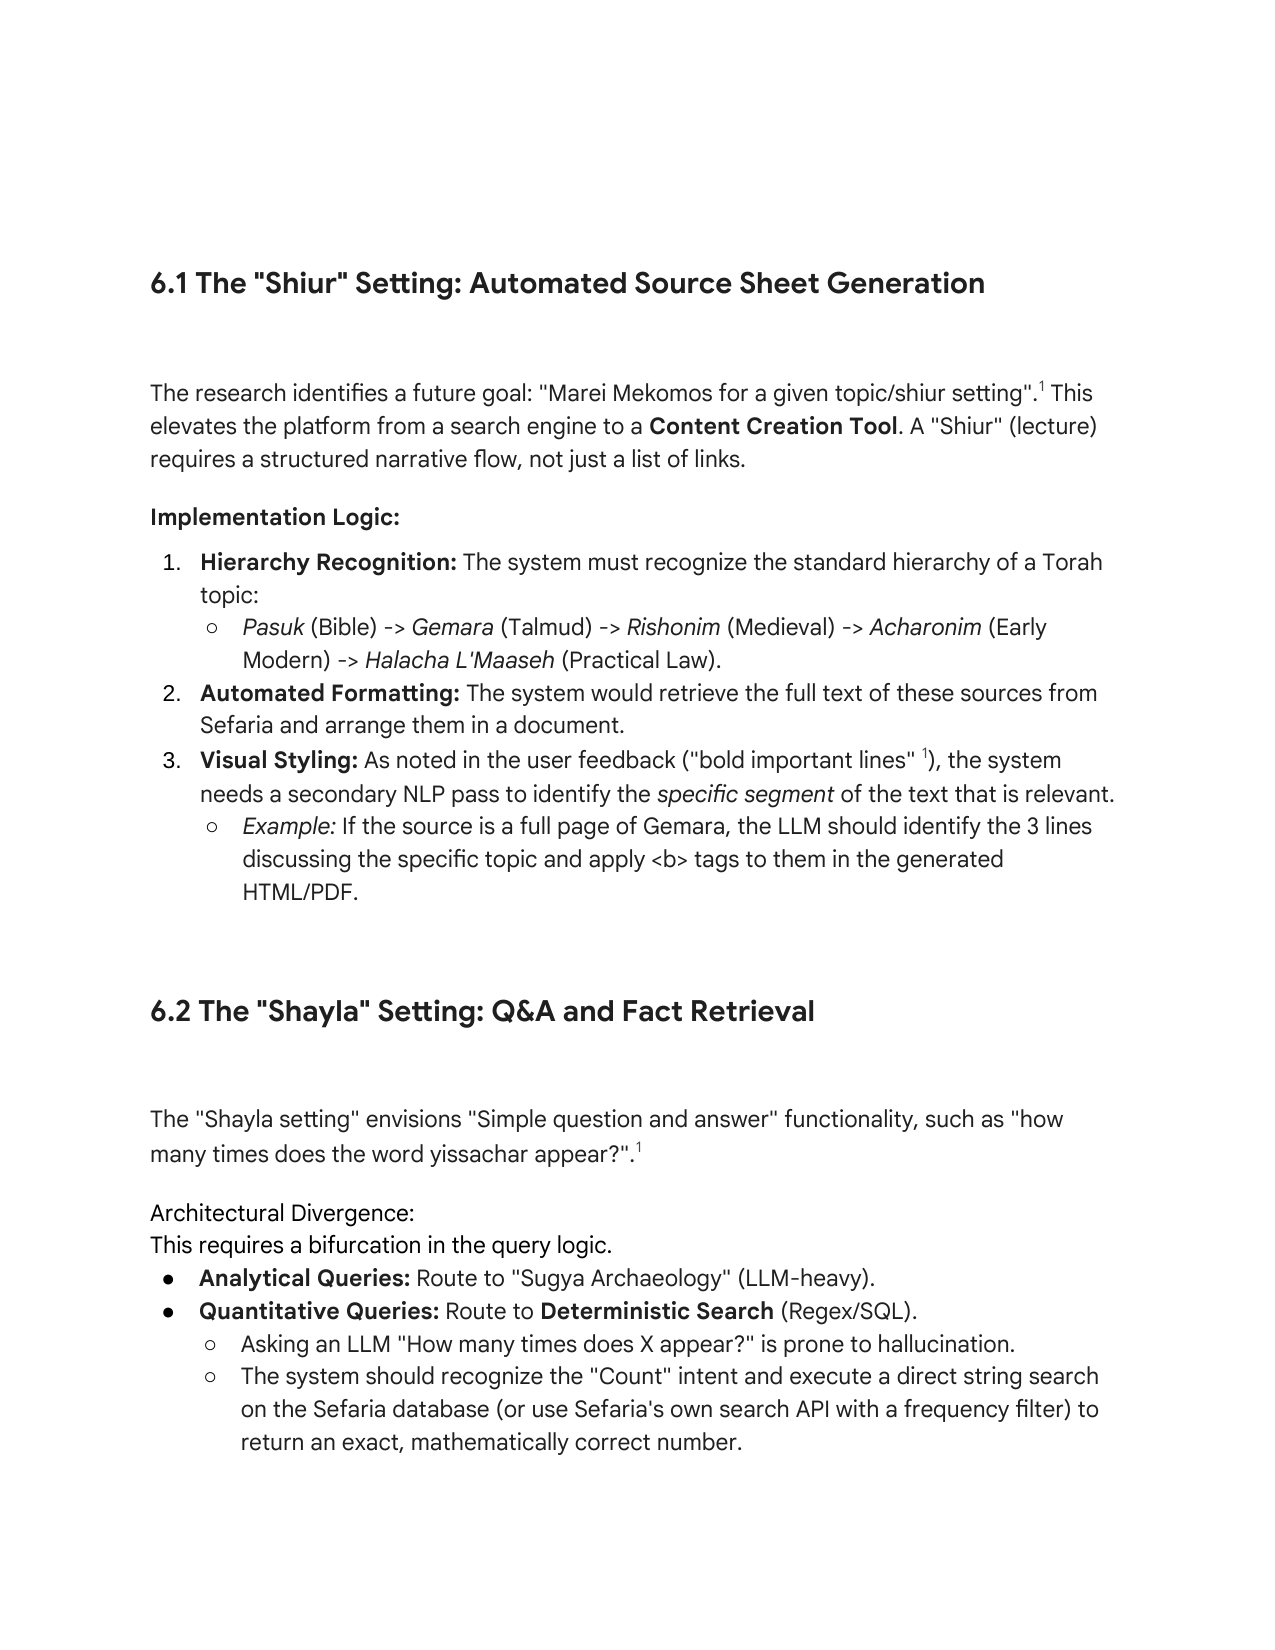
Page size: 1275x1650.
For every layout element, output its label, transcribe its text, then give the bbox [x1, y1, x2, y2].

list Example: If the source is a full page of Gemara, the LLM should identify the 3 lines discussing the specific topic and apply <b> tags to them in the generated HTML/PDF. [205, 812, 1125, 907]
list The system should recognize the "Count" intent and execute a direct string search on the Sefaria database (or use Sefaria's own search API with a frequency filter) to return an exact, mathematically correct number. [203, 1363, 1125, 1457]
list Asking an LLM "How many times does X appear?" is prone to hallucination. [203, 1330, 1125, 1359]
list Automated Formatting: The system would retrieve the full text of these sources from Sefaria and arrange them in a document. [162, 679, 1125, 741]
text The "Shayla setting" envisions "Simple question and answer" functionality, such as "how many times does the word yissachar appear?".1 [150, 1105, 1125, 1170]
list Pasuk (Bible) -> Gemara (Talmud) -> Rishonim (Medieval) -> Acharonim (Early Modern) -> Halacha L'Maaseh (Practical Law). [205, 614, 1125, 675]
subtitle 6.1 The "Shiur" Setting: Automated Source Sheet Generation [150, 265, 1125, 302]
subtitle 6.2 The "Shayla" Setting: Q&A and Fact Retrieval [150, 993, 1125, 1030]
text This requires a bifurcation in the query logic. [150, 1232, 1125, 1261]
text Architectural Divergence: [150, 1199, 1125, 1228]
list Hierarchy Recognition: The system must recognize the standard hierarchy of a Torah topic: [162, 548, 1125, 610]
text The research identifies a future goal: "Marei Mekomos for a given topic/shiur setting".1 This elevates the platform from a search engine to a Content Creation Tool. A "Shiur" (lecture) requires a structured narrative flow, not just a list of links. [150, 377, 1125, 474]
list Analytical Queries: Route to "Sugya Archaeology" (LLM-heavy). [161, 1264, 1125, 1293]
list Quantitative Queries: Route to Deterministic Search (Regex/SQL). [161, 1297, 1125, 1326]
list Visual Styling: As noted in the user feedback ("bold important lines" 1), the system needs a secondary NLP pass to identify the specific segment of the text that is relevant. [162, 744, 1125, 808]
text Implementation Logic: [150, 503, 1125, 532]
